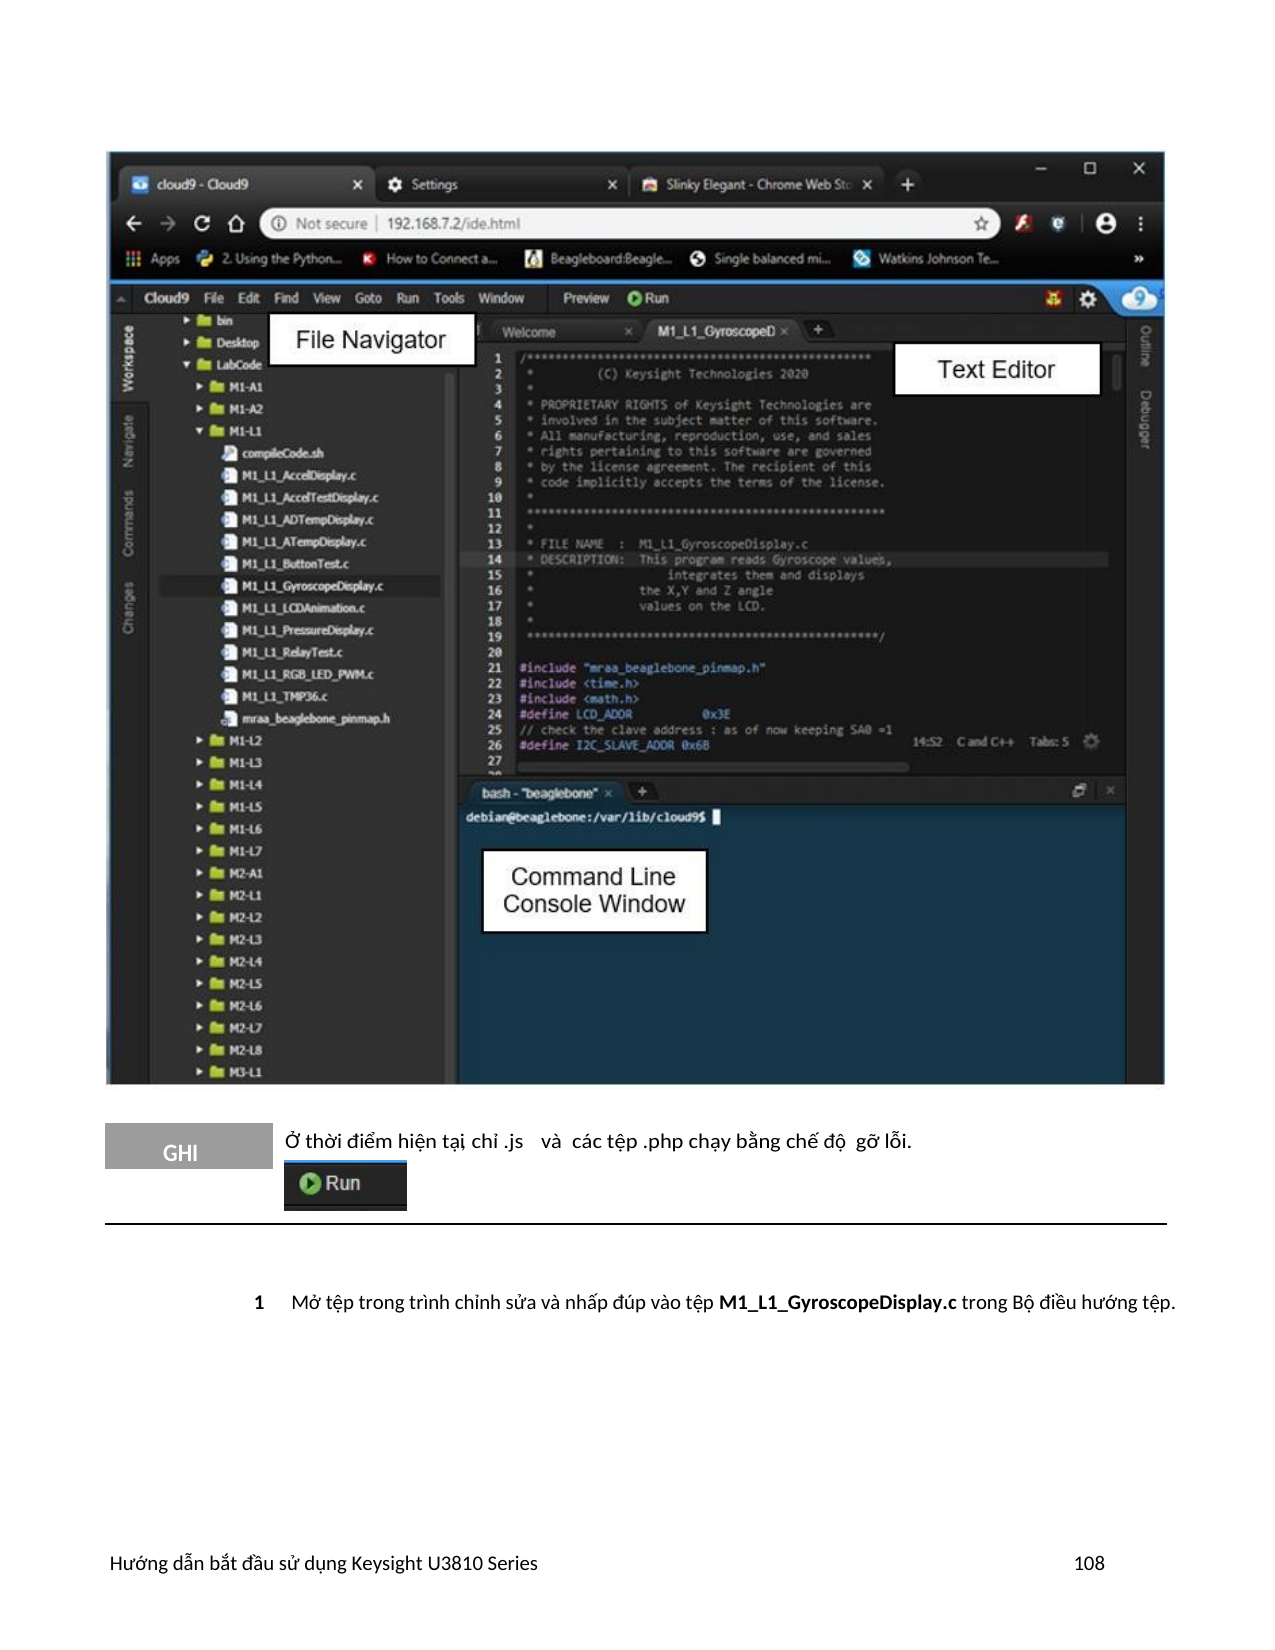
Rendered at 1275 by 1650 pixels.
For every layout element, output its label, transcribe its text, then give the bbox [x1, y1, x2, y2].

picture [284, 1160, 407, 1211]
picture [105, 149, 1169, 1090]
list Mở tệp trong trình chỉnh sửa và nhấp đúp vào tệp M1_L1_GyroscopeDisplay.c trong Bộ điều hướng tệp. [253, 1289, 1213, 1315]
